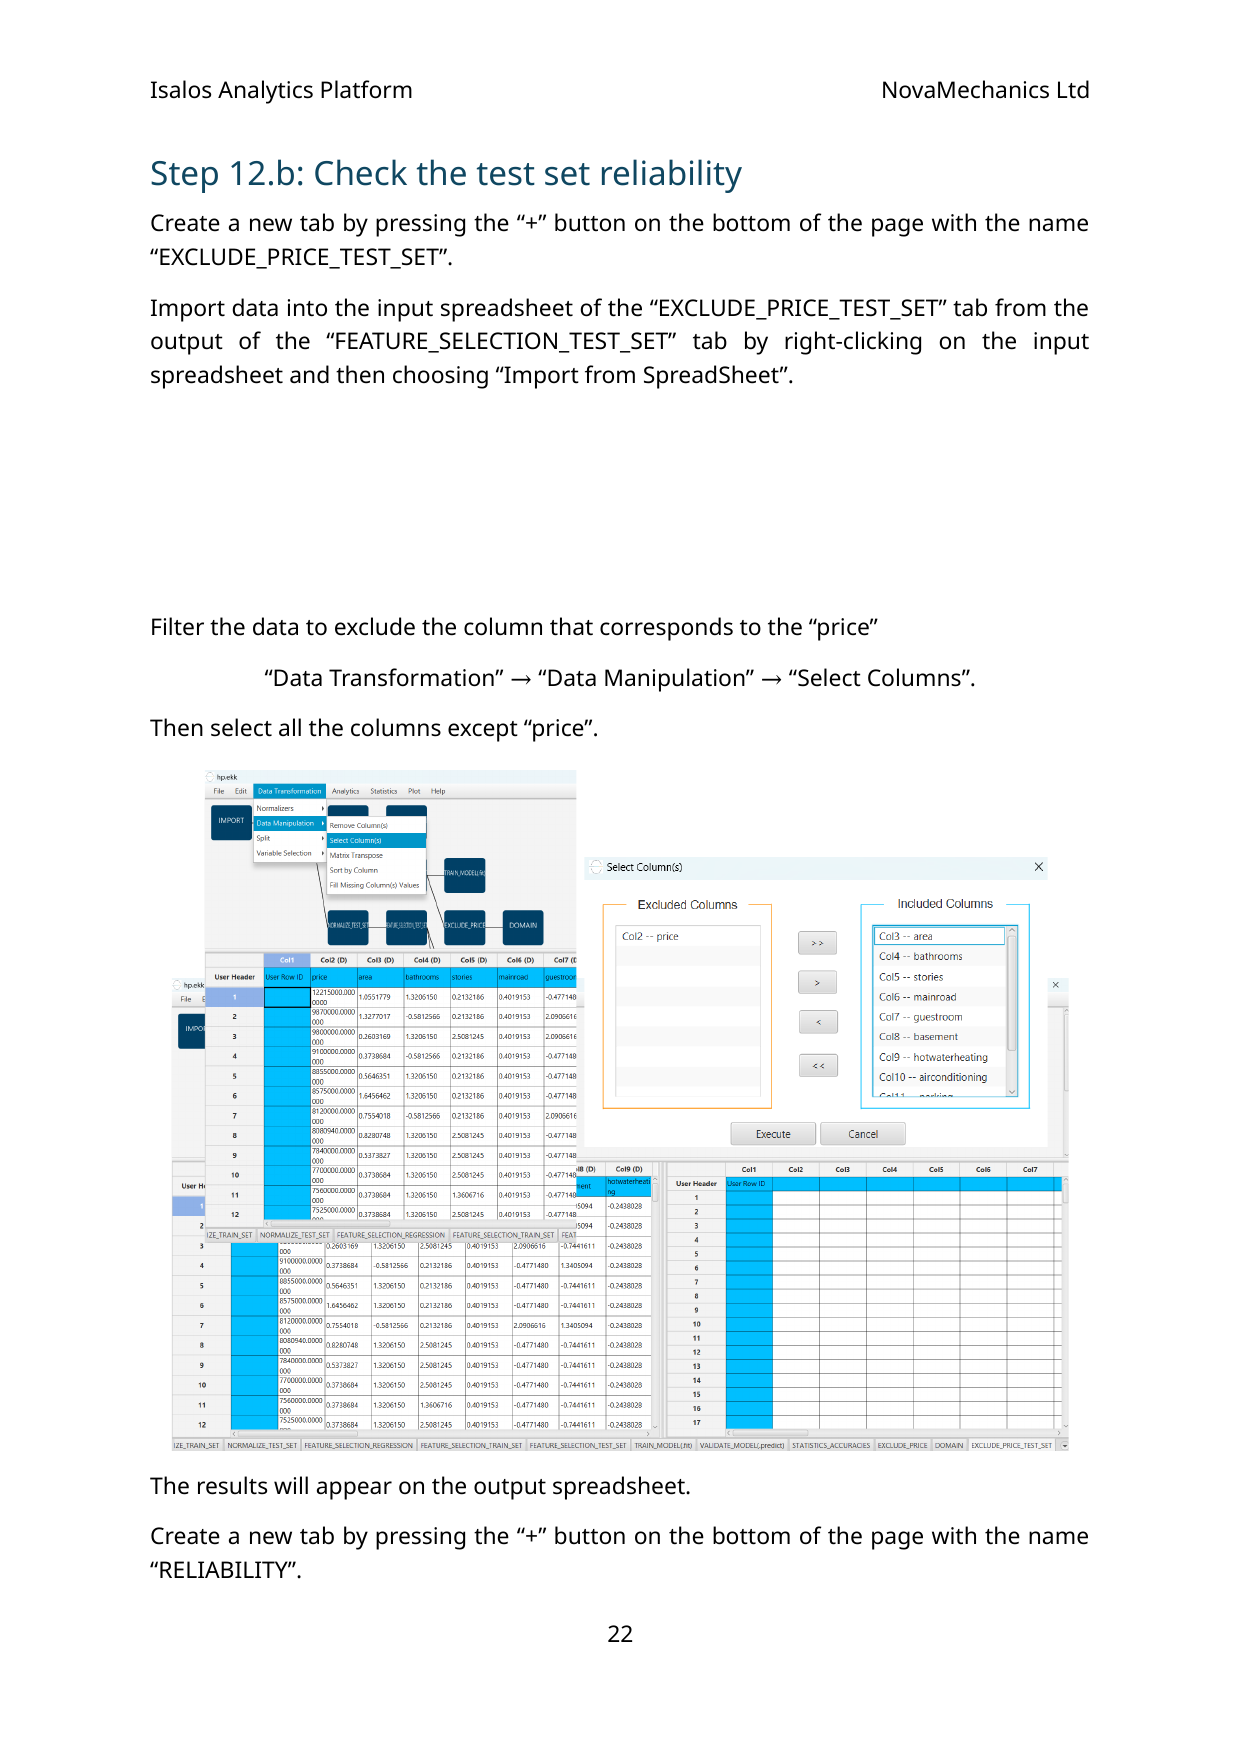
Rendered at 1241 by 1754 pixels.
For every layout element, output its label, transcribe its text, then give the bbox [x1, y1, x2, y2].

subtitle Step 12.b: Check the test set reliability [150, 150, 1090, 195]
picture [171, 770, 1069, 1451]
text Create a new tab by pressing the “+” button on the bottom of the page with the name “EXCLUDE_PRICE_TEST_SET”. [150, 207, 1090, 272]
text Create a new tab by pressing the “+” button on the bottom of the page with the name “RELIABILITY”. [150, 1520, 1090, 1585]
text Filter the data to exclude the column that corresponds to the “price” [150, 611, 1090, 642]
text Then select all the columns except “price”. [150, 712, 1090, 743]
text Import data into the input spreadsheet of the “EXCLUDE_PRICE_TEST_SET” tab from the output of the “FEATURE_SELECTION_TEST_SET” tab by right-clicking on the input spreadsheet and then choosing “Import from SpreadSheet”. [150, 291, 1090, 390]
text The results will appear on the output spreadsheet. [150, 1014, 1090, 1501]
text “Data Transformation” → “Data Manipulation” → “Select Columns”. [150, 661, 1090, 693]
